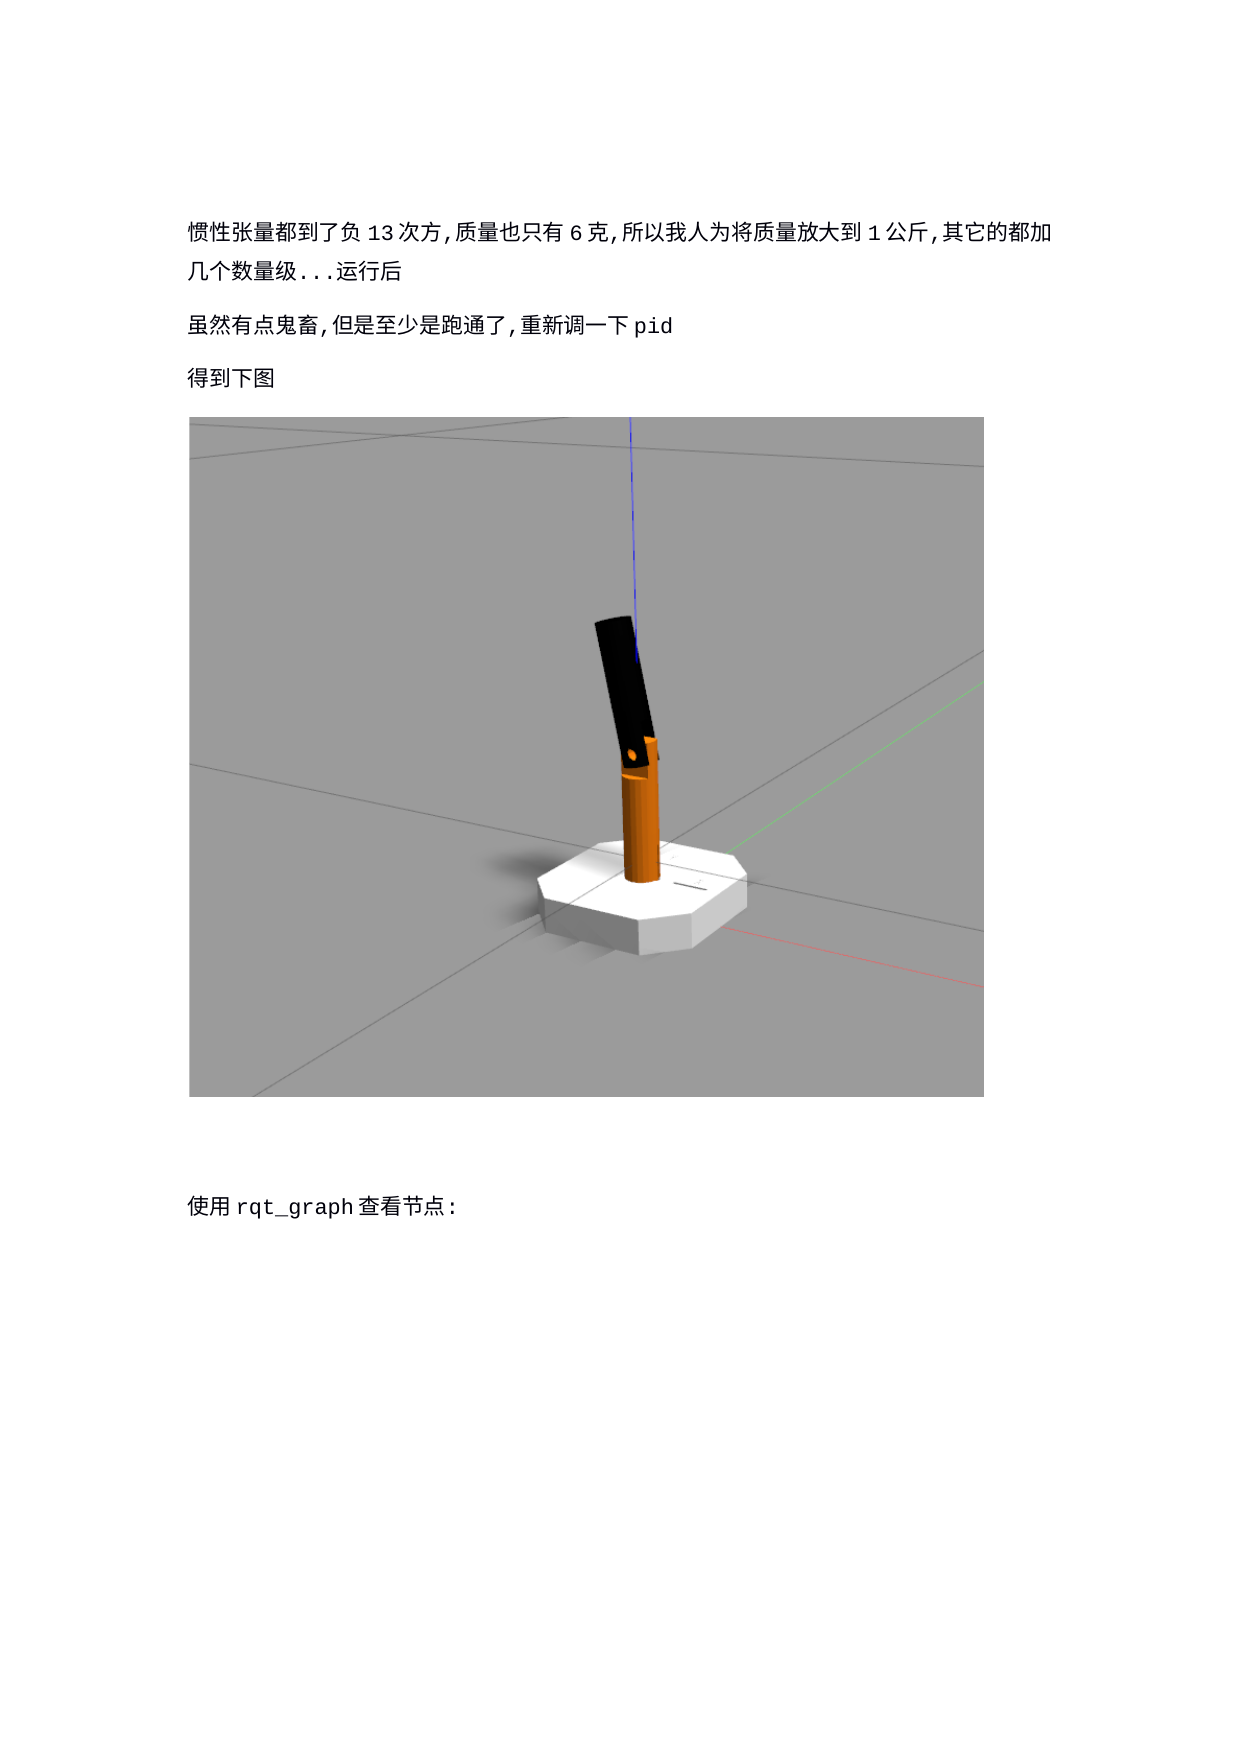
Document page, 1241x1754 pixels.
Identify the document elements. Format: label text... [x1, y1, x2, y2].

text 惯性张量都到了负13次方,质量也只有6克,所以我人为将质量放大到1公斤,其它的都加几个数量级...运行后 [187, 215, 1053, 286]
picture [189, 417, 984, 1097]
text 使用rqt_graph查看节点: [187, 1189, 1053, 1221]
text 得到下图 [187, 361, 1053, 393]
text 虽然有点鬼畜,但是至少是跑通了,重新调一下pid [187, 307, 1053, 340]
